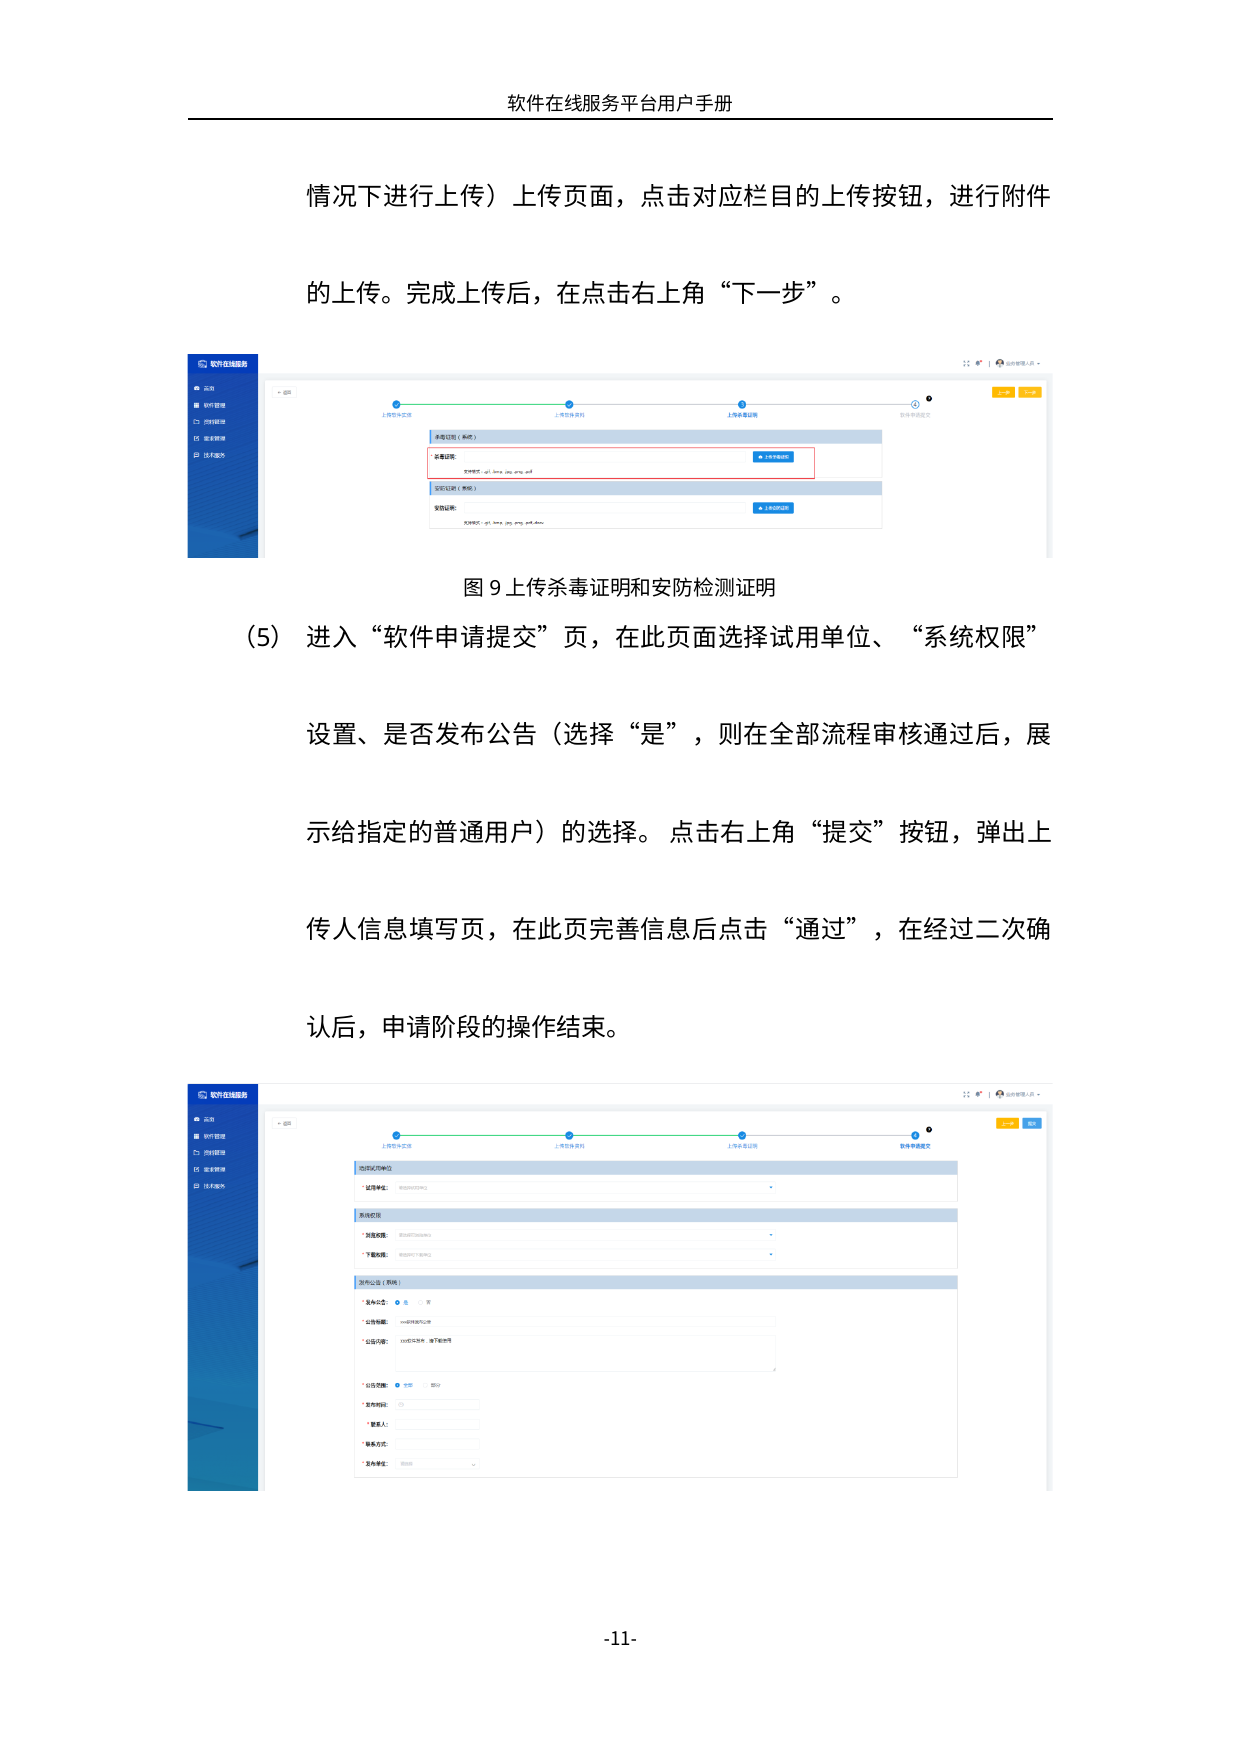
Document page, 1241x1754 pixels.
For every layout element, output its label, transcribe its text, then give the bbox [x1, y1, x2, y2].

picture [187, 1083, 1053, 1491]
picture [187, 354, 1053, 558]
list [231, 162, 1053, 324]
text 图 9 上传杀毒证明和安防检测证明 [187, 570, 1053, 603]
list 进入“软件申请提交”页，在此页面选择试用单位、“系统权限”设置、是否发布公告（选择“是”，则在全部流程审核通过后，展示给指定的普通用户）的选择。 点击右上角“提交”按钮，弹出上传人信息填写页，在此页完善信息后点击“通过”，在经过二次确认后，申请阶段的操作结束。 [231, 603, 1053, 1058]
